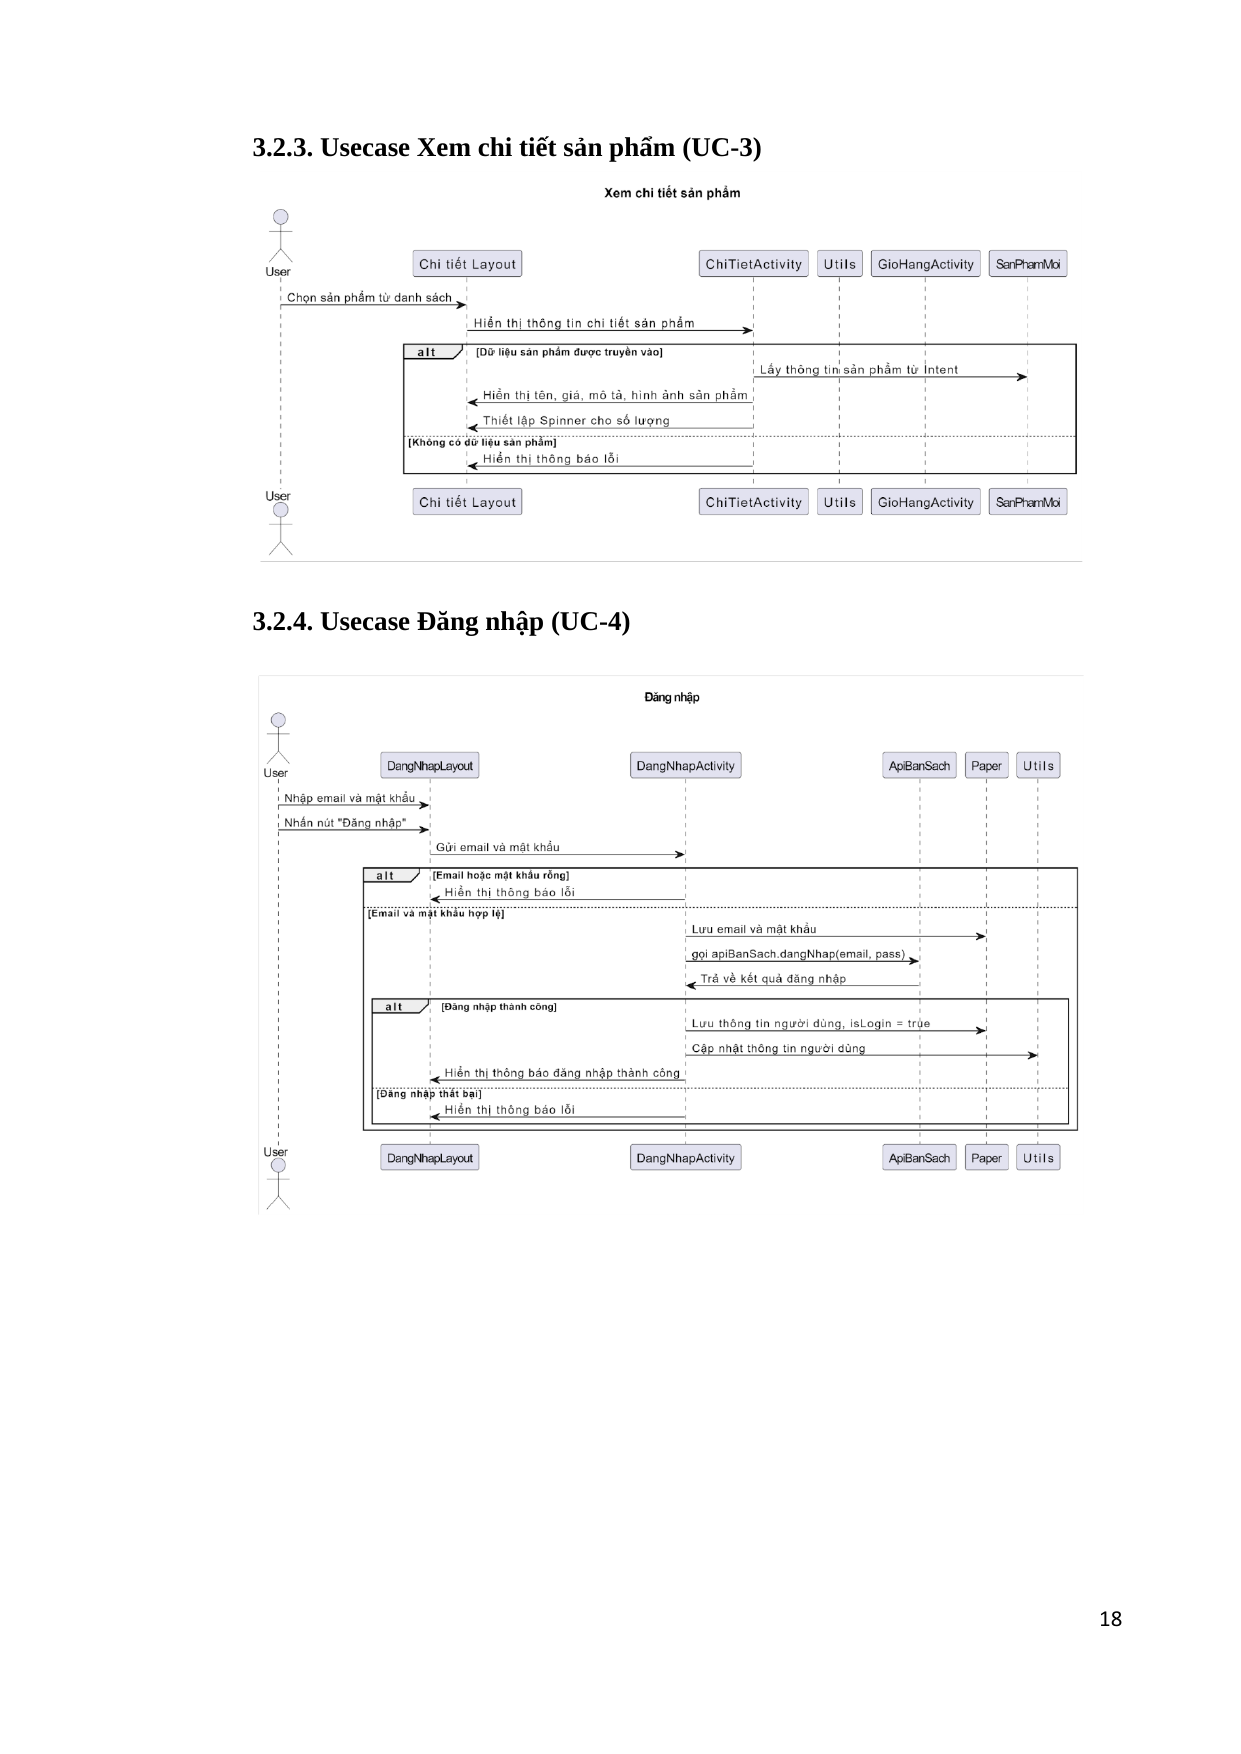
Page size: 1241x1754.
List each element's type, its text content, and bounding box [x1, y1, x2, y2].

subtitle 3.2.4. Usecase Đăng nhập (UC-4) [177, 605, 1122, 636]
subtitle 3.2.3. Usecase Xem chi tiết sản phẩm (UC-3) [177, 131, 1122, 162]
picture [251, 667, 1092, 1223]
picture [252, 162, 1092, 570]
